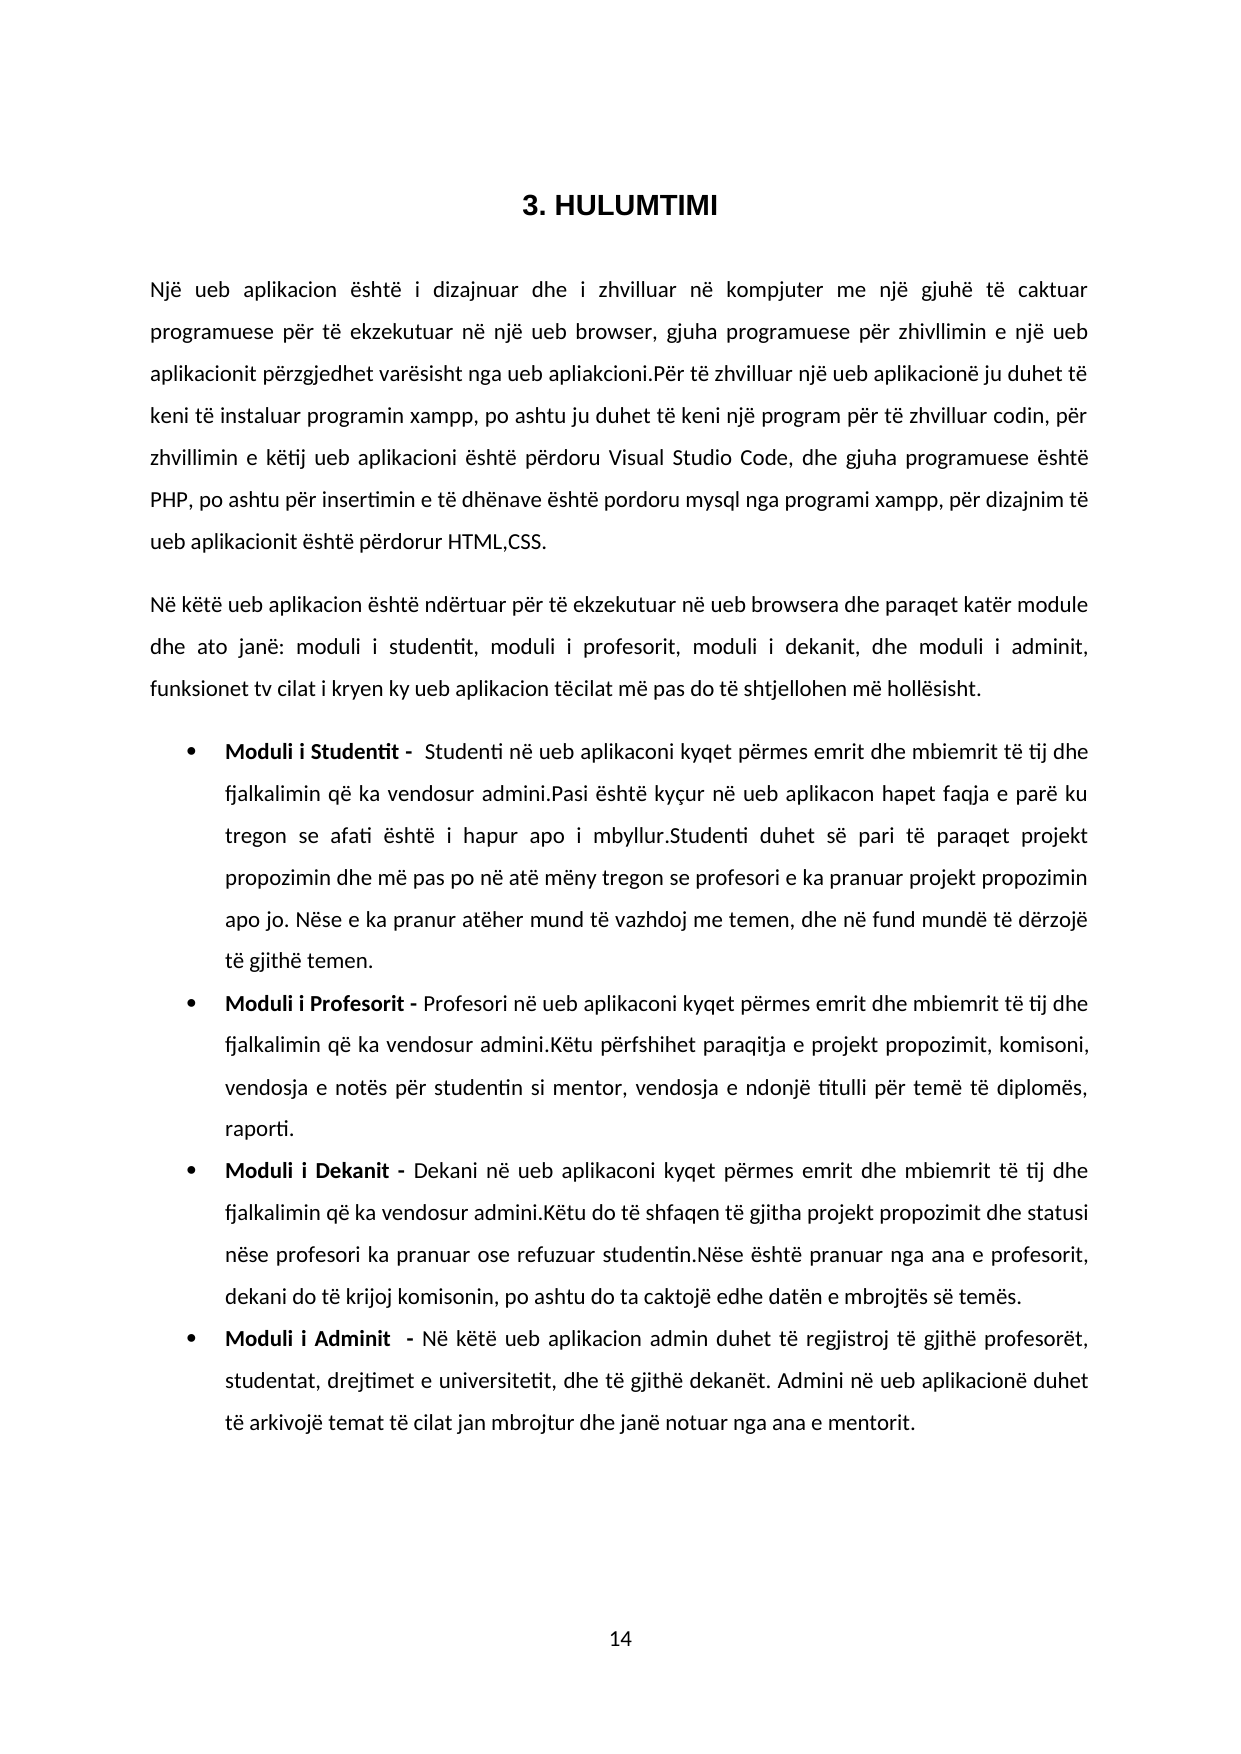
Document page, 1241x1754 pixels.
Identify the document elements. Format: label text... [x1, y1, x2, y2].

subtitle 3. HULUMTIMI [150, 187, 1090, 221]
text Një ueb aplikacion është i dizajnuar dhe i zhvilluar në kompjuter me një gjuhë të caktuar programuese për të ekzekutuar në një ueb browser, gjuha programuese për zhivllimin e një ueb aplikacionit përzgjedhet varësisht nga ueb apliakcioni.Për të zhvilluar një ueb aplikacionë ju duhet të keni të instaluar programin xampp, po ashtu ju duhet të keni një program për të zhvilluar codin, për zhvillimin e këtij ueb aplikacioni është përdoru Visual Studio Code, dhe gjuha programuese është PHP, po ashtu për insertimin e të dhënave është pordoru mysql nga programi xampp, për dizajnim të ueb aplikacionit është përdorur HTML,CSS. [150, 275, 1090, 555]
text Në këtë ueb aplikacion është ndërtuar për të ekzekutuar në ueb browsera dhe paraqet katër module dhe ato janë: moduli i studentit, moduli i profesorit, moduli i dekanit, dhe moduli i adminit, funksionet tv cilat i kryen ky ueb aplikacion tëcilat më pas do të shtjellohen më hollësisht. [150, 590, 1090, 702]
list Moduli i Studentit - Studenti në ueb aplikaconi kyqet përmes emrit dhe mbiemrit të tij dhe fjalkalimin që ka vendosur admini.Pasi është kyçur në ueb aplikacon hapet faqja e parë ku tregon se afati është i hapur apo i mbyllur.Studenti duhet së pari të paraqet projekt propozimin dhe më pas po në atë mëny tregon se profesori e ka pranuar projekt propozimin apo jo. Nëse e ka pranur atëher mund të vazhdoj me temen, dhe në fund mundë të dërzojë të gjithë temen. [187, 737, 1090, 975]
list Moduli i Dekanit - Dekani në ueb aplikaconi kyqet përmes emrit dhe mbiemrit të tij dhe fjalkalimin që ka vendosur admini.Këtu do të shfaqen të gjitha projekt propozimit dhe statusi nëse profesori ka pranuar ose refuzuar studentin.Nëse është pranuar nga ana e profesorit, dekani do të krijoj komisonin, po ashtu do ta caktojë edhe datën e mbrojtës së temës. [187, 1157, 1090, 1311]
list Moduli i Adminit - Në këtë ueb aplikacion admin duhet të regjistroj të gjithë profesorët, studentat, drejtimet e universitetit, dhe të gjithë dekanët. Admini në ueb aplikacionë duhet të arkivojë temat të cilat jan mbrojtur dhe janë notuar nga ana e mentorit. [187, 1324, 1090, 1436]
list Moduli i Profesorit - Profesori në ueb aplikaconi kyqet përmes emrit dhe mbiemrit të tij dhe fjalkalimin që ka vendosur admini.Këtu përfshihet paraqitja e projekt propozimit, komisoni, vendosja e notës për studentin si mentor, vendosja e ndonjë titulli për temë të diplomës, raporti. [187, 989, 1090, 1143]
